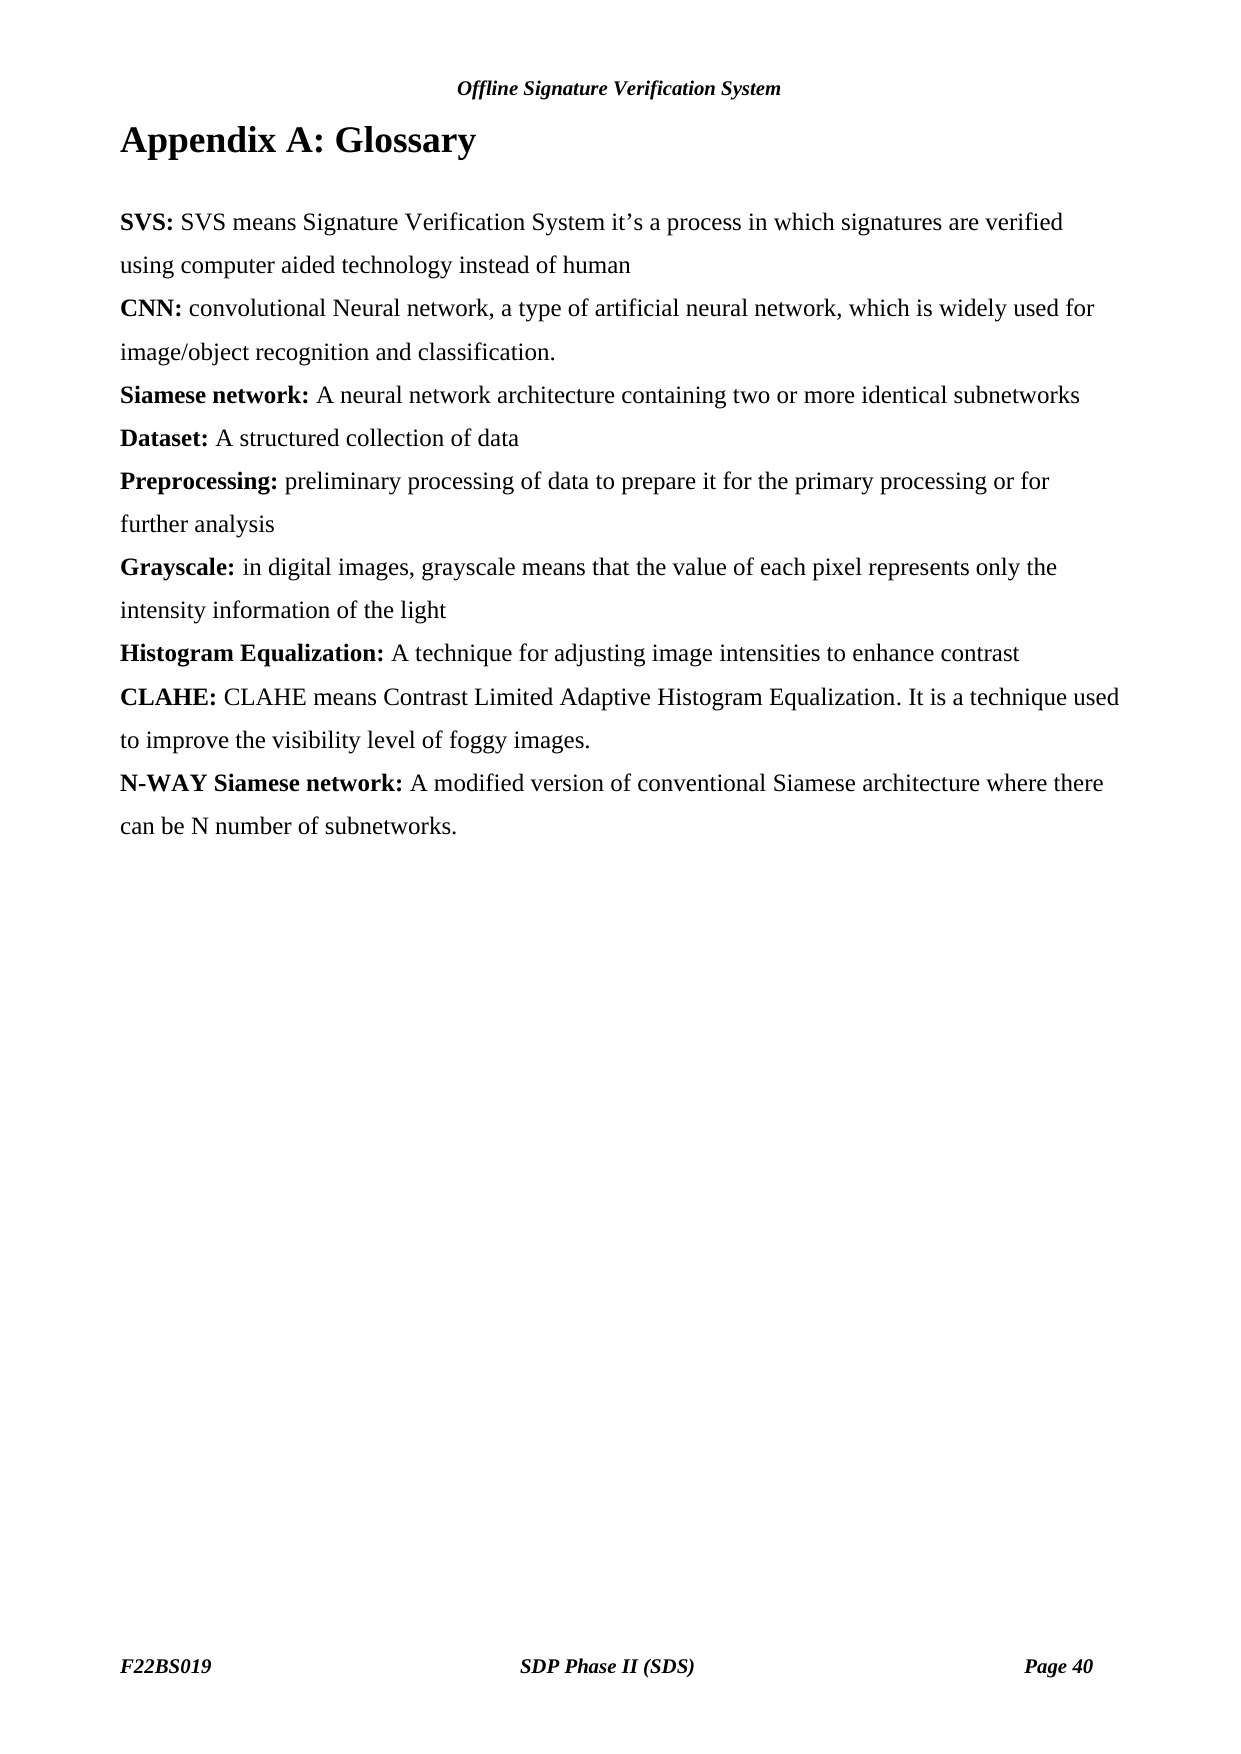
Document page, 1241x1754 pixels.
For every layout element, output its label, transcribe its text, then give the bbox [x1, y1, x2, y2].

text CNN: convolutional Neural network, a type of artificial neural network, which is widely used for image/object recognition and classification. [120, 293, 1120, 365]
text Dataset: A structured collection of data [120, 423, 1120, 452]
text Preprocessing: preliminary processing of data to prepare it for the primary processing or for further analysis [120, 466, 1120, 538]
text Histogram Equalization: A technique for adjusting image intensities to enhance contrast [120, 638, 1120, 667]
text Siamese network: A neural network architecture containing two or more identical subnetworks [120, 380, 1120, 408]
text SVS: SVS means Signature Verification System it’s a process in which signatures are verified using computer aided technology instead of human [120, 207, 1120, 279]
text Appendix A: Glossary [120, 117, 1120, 161]
text Grayscale: in digital images, grayscale means that the value of each pixel represents only the intensity information of the light [120, 552, 1120, 624]
text N-WAY Siamese network: A modified version of conventional Siamese architecture where there can be N number of subnetworks. [120, 768, 1120, 840]
text CLAHE: CLAHE means Contrast Limited Adaptive Histogram Equalization. It is a technique used to improve the visibility level of foggy images. [120, 682, 1120, 753]
